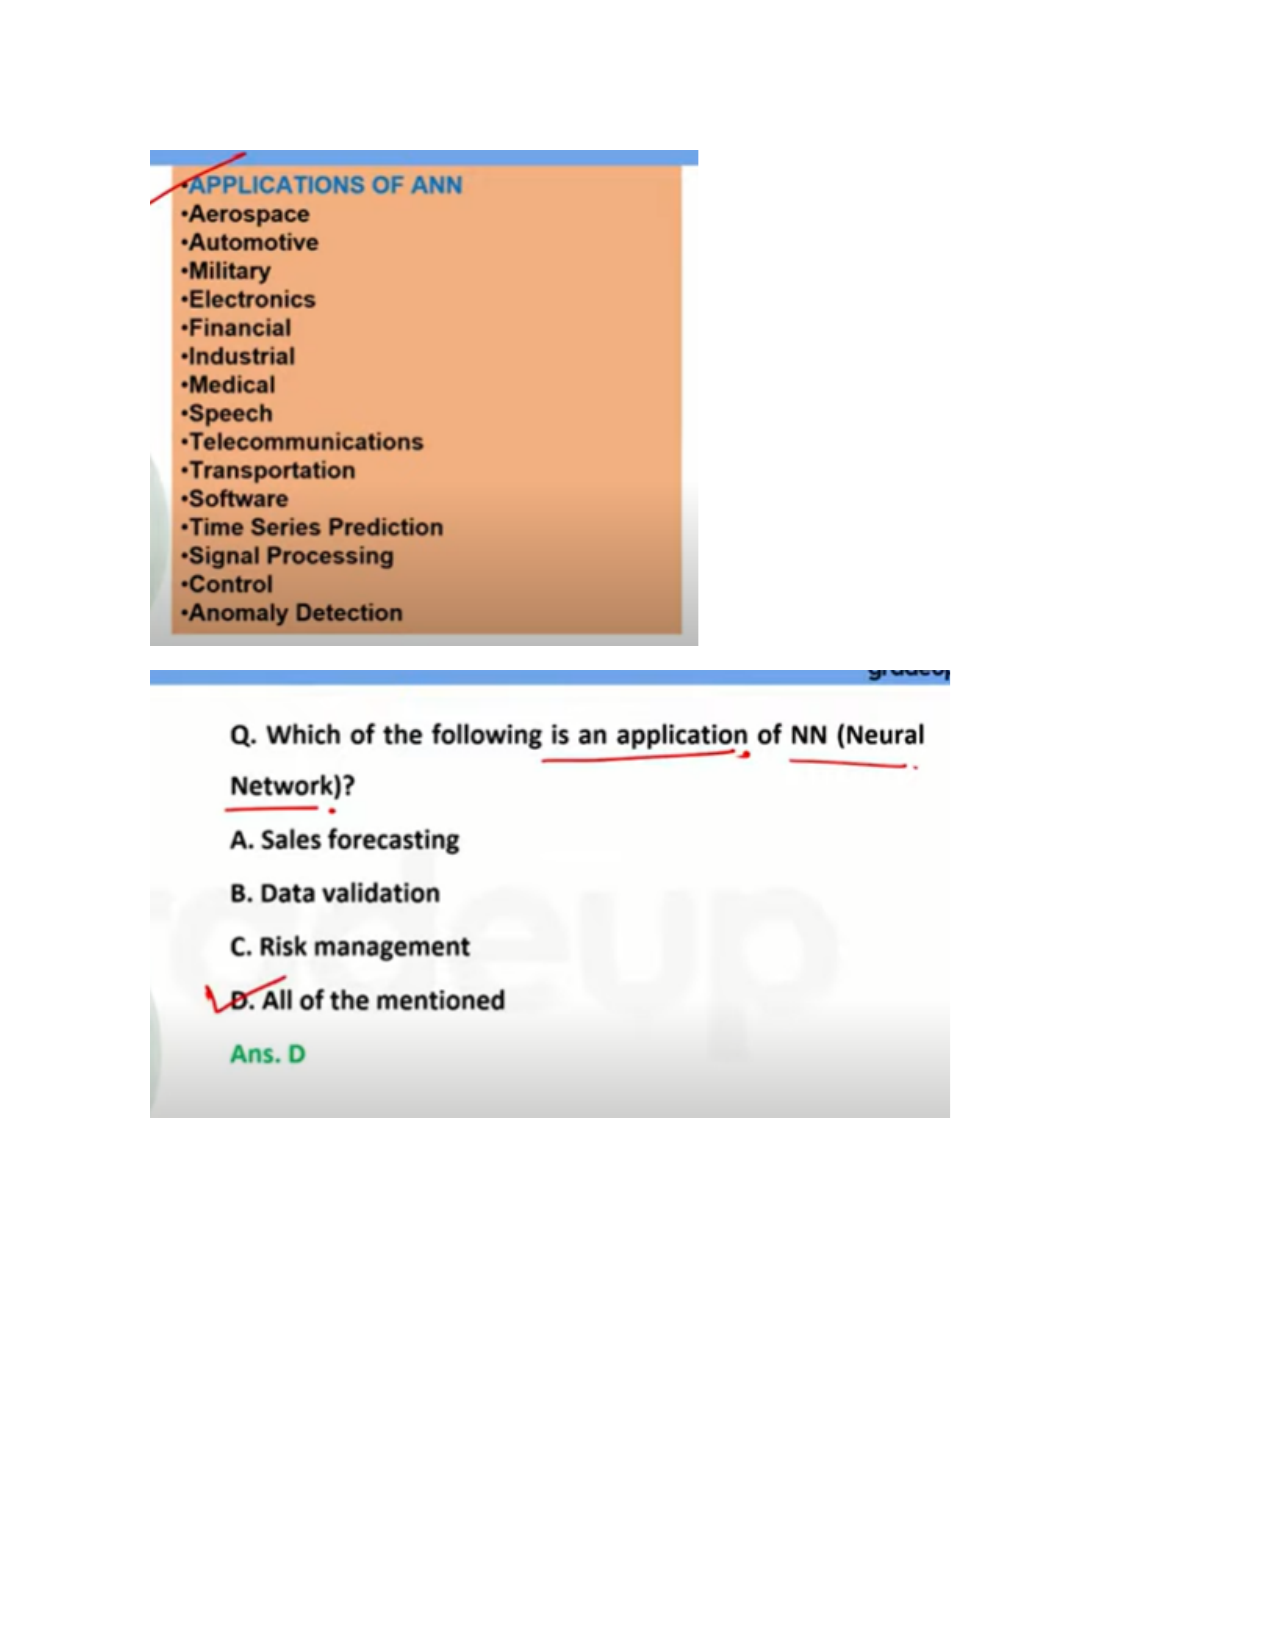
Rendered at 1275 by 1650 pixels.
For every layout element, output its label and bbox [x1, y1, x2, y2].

picture [150, 150, 699, 646]
picture [150, 670, 951, 1118]
